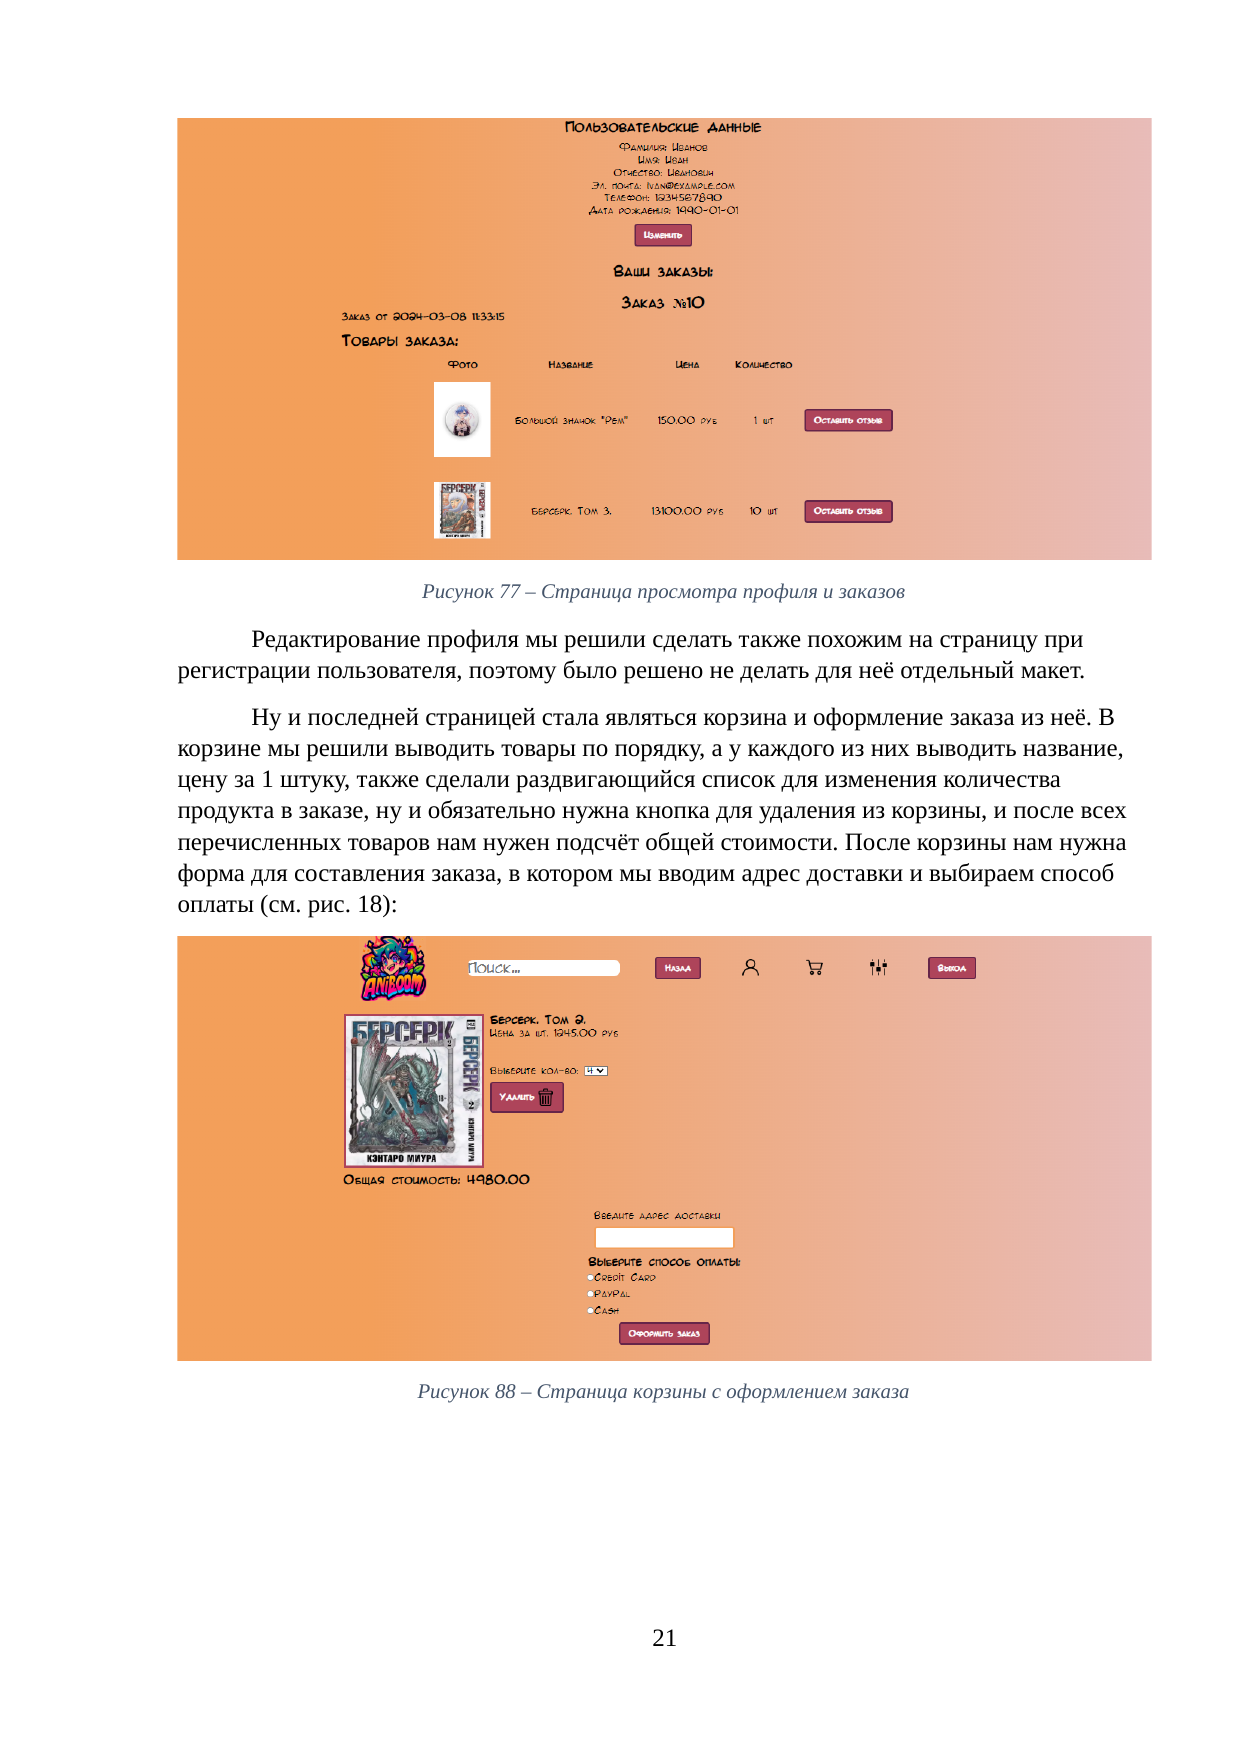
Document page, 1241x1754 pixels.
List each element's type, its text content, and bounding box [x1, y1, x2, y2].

text Редактирование профиля мы решили сделать также похожим на страницу при регистрации пользователя, поэтому было решено не делать для неё отдельный макет. [177, 624, 1152, 683]
picture [177, 936, 1152, 1361]
picture [177, 118, 1152, 560]
text Ну и последней страницей стала являться корзина и оформление заказа из неё. В корзине мы решили выводить товары по порядку, а у каждого из них выводить название, цену за 1 штуку, также сделали раздвигающийся список для изменения количества продукта в заказе, ну и обязательно нужна кнопка для удаления из корзины, и после всех перечисленных товаров нам нужен подсчёт общей стоимости. После корзины нам нужна форма для составления заказа, в котором мы вводим адрес доставки и выбираем способ оплаты (см. рис. 18): [177, 702, 1152, 917]
